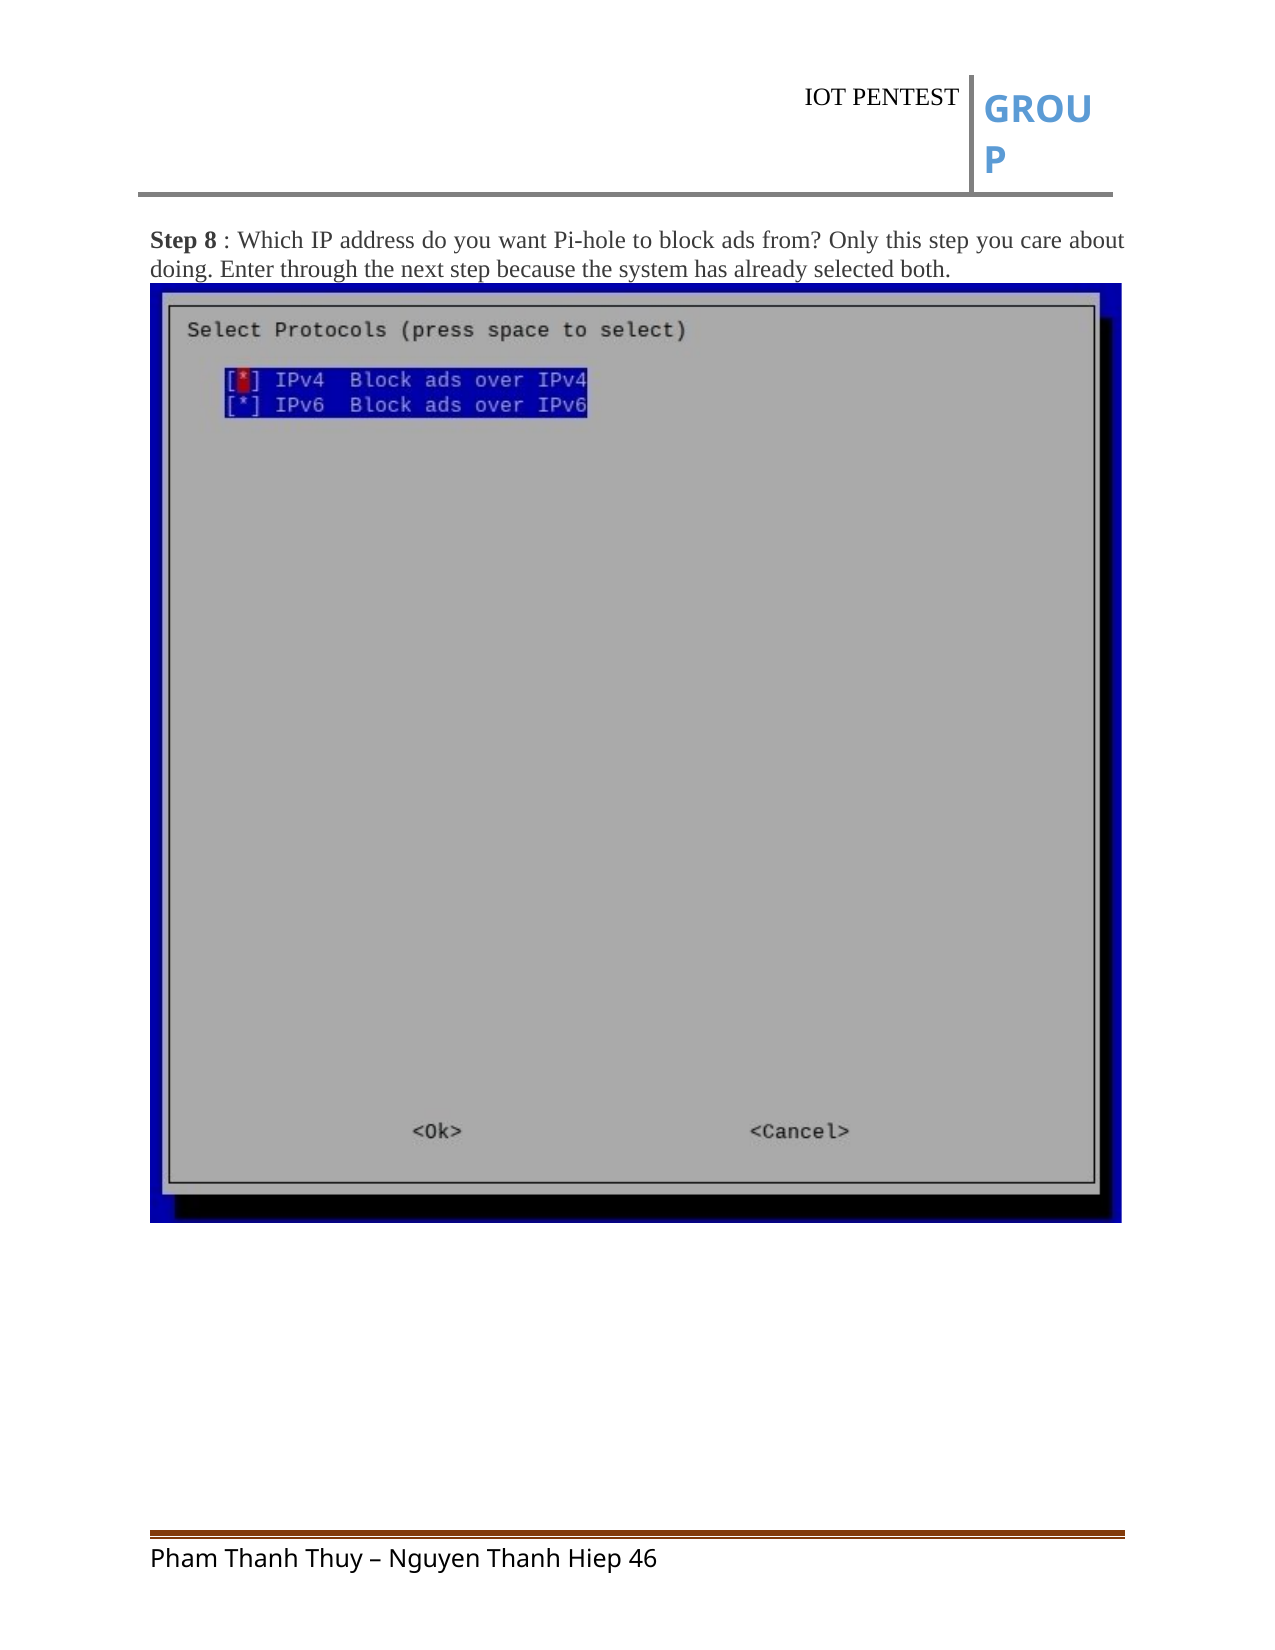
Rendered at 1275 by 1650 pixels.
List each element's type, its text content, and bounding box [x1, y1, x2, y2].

picture [150, 283, 1122, 1223]
text Step 8 : Which IP address do you want Pi-hole to block ads from? Only this step you care about doing. Enter through the next step because the system has already selected both. [150, 226, 1125, 283]
